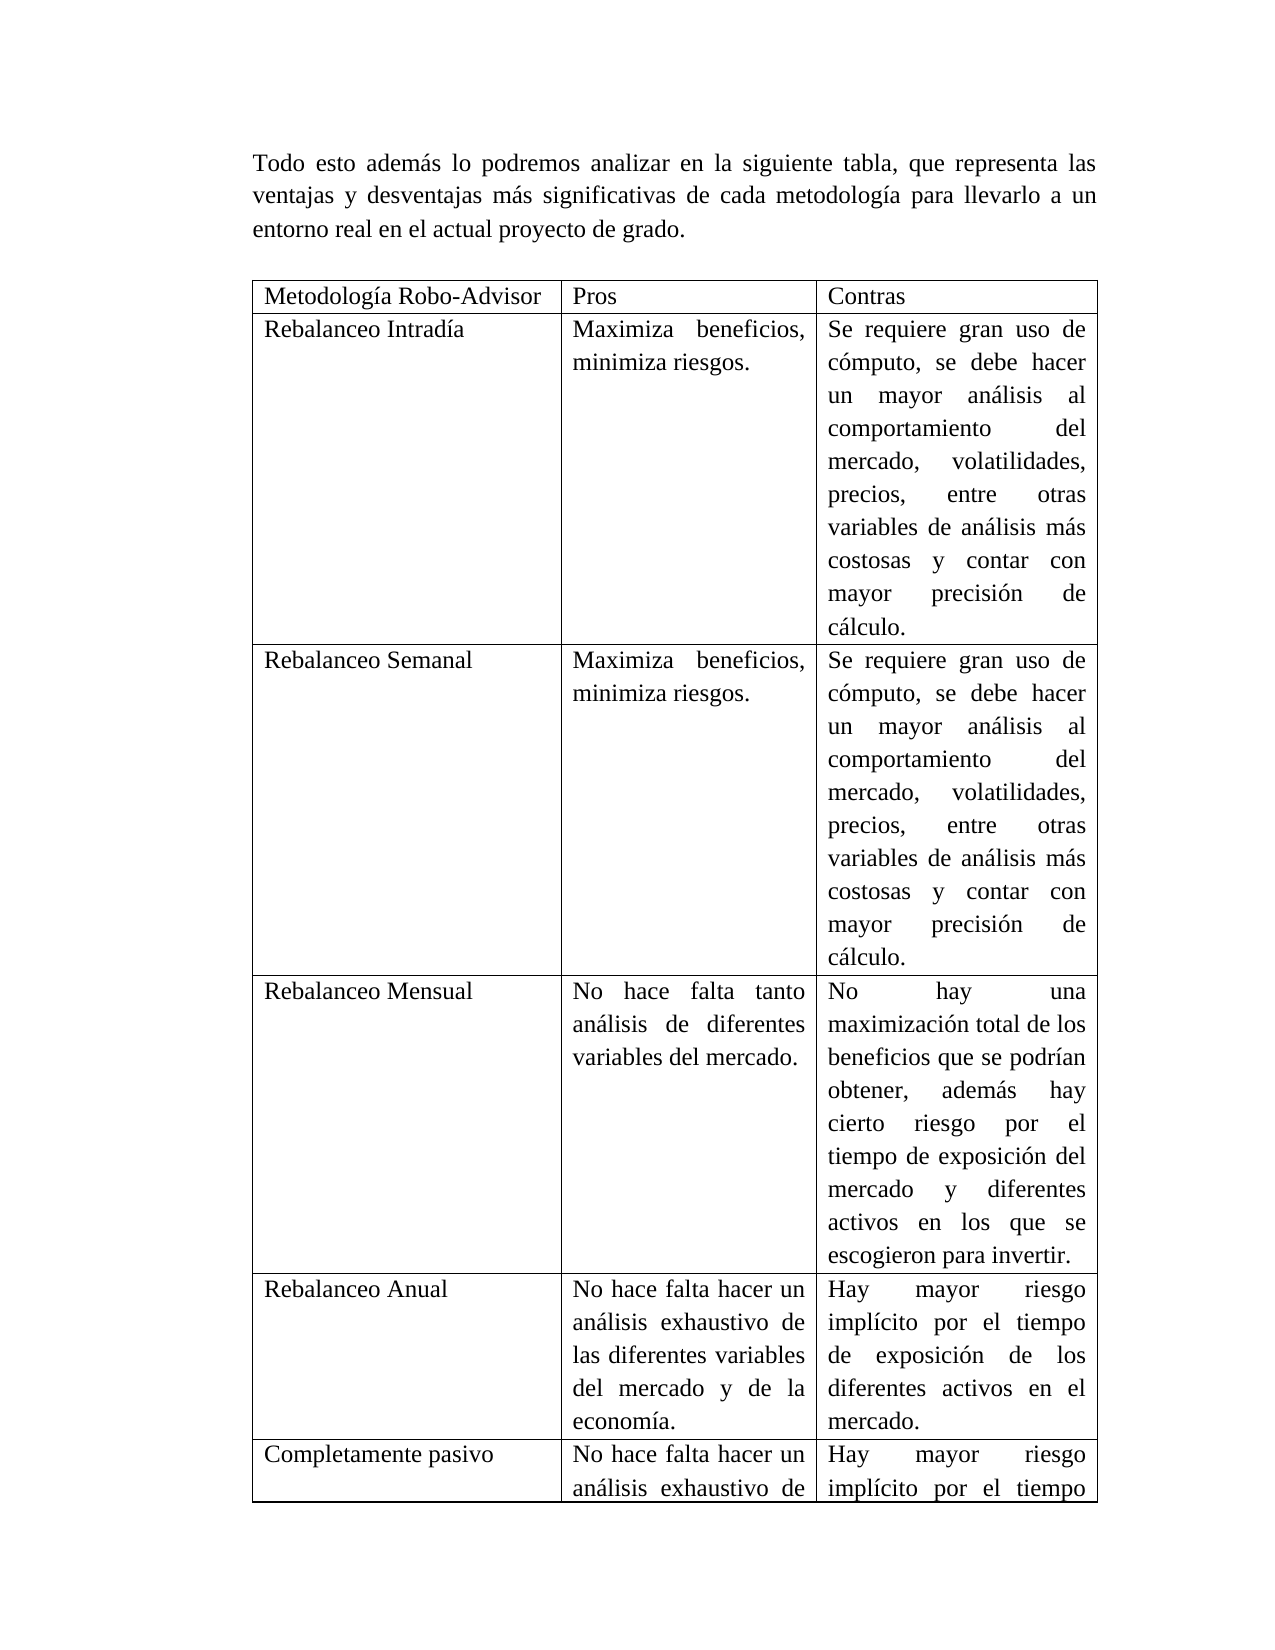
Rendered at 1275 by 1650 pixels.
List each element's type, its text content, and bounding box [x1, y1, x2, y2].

table_header Metodología Robo-Advisor [253, 281, 561, 313]
table_cell No hace falta tanto análisis de diferentes variables del mercado. [562, 976, 816, 1273]
table_cell Hay mayor riesgo implícito por el tiempo de exposición de los diferentes activos en el mercado. [817, 1274, 1097, 1438]
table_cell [253, 1440, 561, 1501]
table_cell Maximiza beneficios, minimiza riesgos. [562, 314, 816, 644]
table_cell Rebalanceo Semanal [253, 645, 561, 975]
table_cell Se requiere gran uso de cómputo, se debe hacer un mayor análisis al comportamiento del mercado, volatilidades, precios, entre otras variables de análisis más costosas y contar con mayor precisión de cálculo. [817, 314, 1097, 644]
table_cell No hace falta hacer un análisis exhaustivo de las diferentes variables del mercado y de la economía. [562, 1274, 816, 1438]
table_cell Rebalanceo Mensual [253, 976, 561, 1273]
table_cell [817, 1440, 1097, 1501]
table_cell Se requiere gran uso de cómputo, se debe hacer un mayor análisis al comportamiento del mercado, volatilidades, precios, entre otras variables de análisis más costosas y contar con mayor precisión de cálculo. [817, 645, 1097, 975]
table_header Contras [817, 281, 1097, 313]
table_cell Maximiza beneficios, minimiza riesgos. [562, 645, 816, 975]
table_cell No hay una maximización total de los beneficios que se podrían obtener, además hay cierto riesgo por el tiempo de exposición del mercado y diferentes activos en los que se escogieron para invertir. [817, 976, 1097, 1273]
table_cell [562, 1440, 816, 1501]
table_header Pros [562, 281, 816, 313]
table_cell Rebalanceo Anual [253, 1274, 561, 1438]
table_cell Rebalanceo Intradía [253, 314, 561, 644]
list Todo esto además lo podremos analizar en la siguiente tabla, que representa las ventajas y desventajas más significativas de cada metodología para llevarlo a un entorno real en el actual proyecto de grado. [252, 148, 1098, 242]
